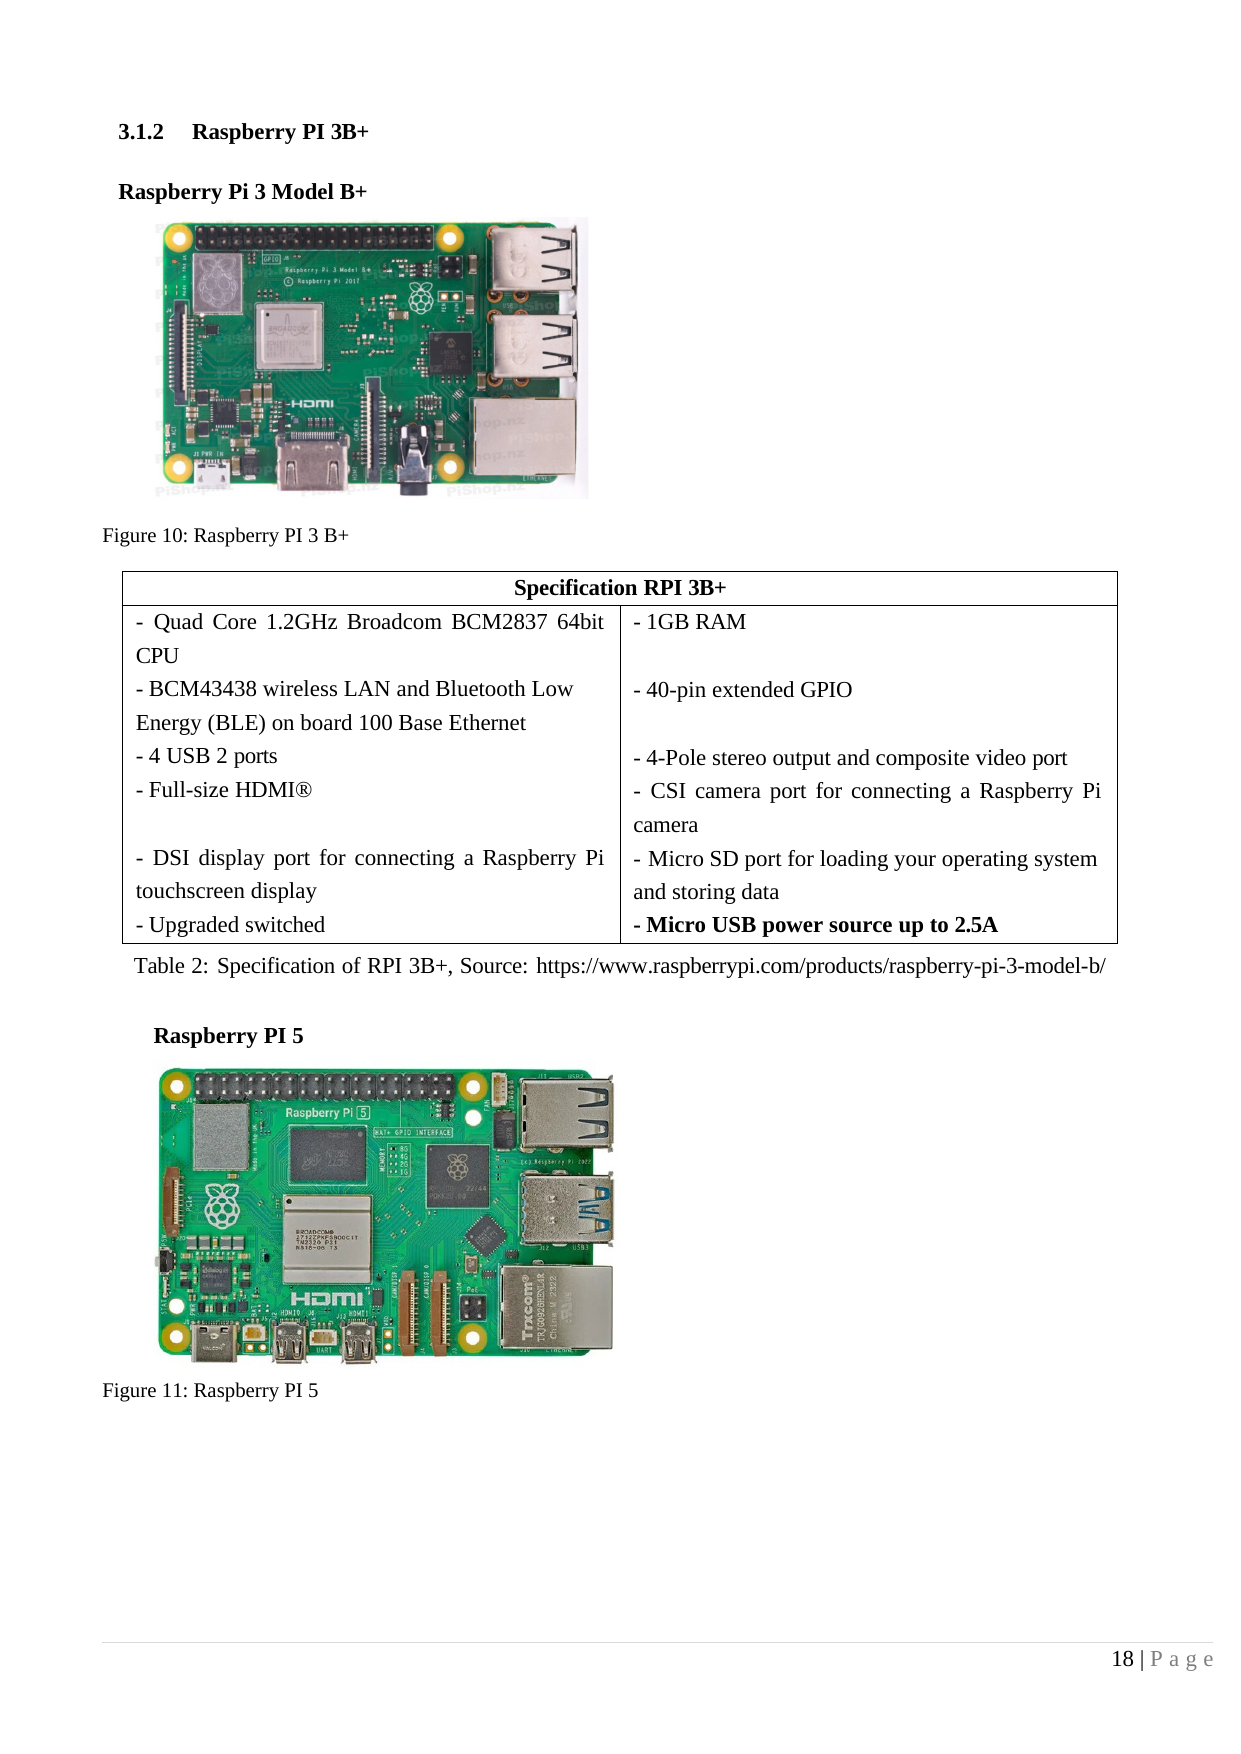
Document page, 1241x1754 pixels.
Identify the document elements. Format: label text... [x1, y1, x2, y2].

text Figure 10: Raspberry PI 3 B+ [102, 523, 1213, 547]
subtitle Raspberry PI 5 [153, 1022, 1213, 1048]
subtitle Raspberry PI 3B+ [118, 118, 1213, 144]
text Raspberry Pi 3 Model B+ [118, 178, 1213, 204]
table_cell Quad Core 1.2GHz Broadcom BCM2837 64bit CPU BCM43438 wireless LAN and Bluetooth Low Energy (BLE) on board 100 Base Ethernet 4 USB 2 ports Full-size HDMI® DSI display port for connecting a Raspberry Pi touchscreen display Upgraded switched [123, 606, 620, 943]
picture [153, 217, 589, 499]
text Figure 11: Raspberry PI 5 [102, 1378, 1213, 1402]
table_cell 1GB RAM 40-pin extended GPIO 4-Pole stereo output and composite video port CSI camera port for connecting a Raspberry Pi camera Micro SD port for loading your operating system and storing data Micro USB power source up to 2.5A [621, 606, 1117, 943]
picture [153, 1061, 622, 1369]
table_header Specification RPI 3B+ [123, 572, 1117, 605]
text Table 2: Specification of RPI 3B+, Source: https://www.raspberrypi.com/products/raspberry-pi-3-model-b/ [133, 952, 1213, 978]
